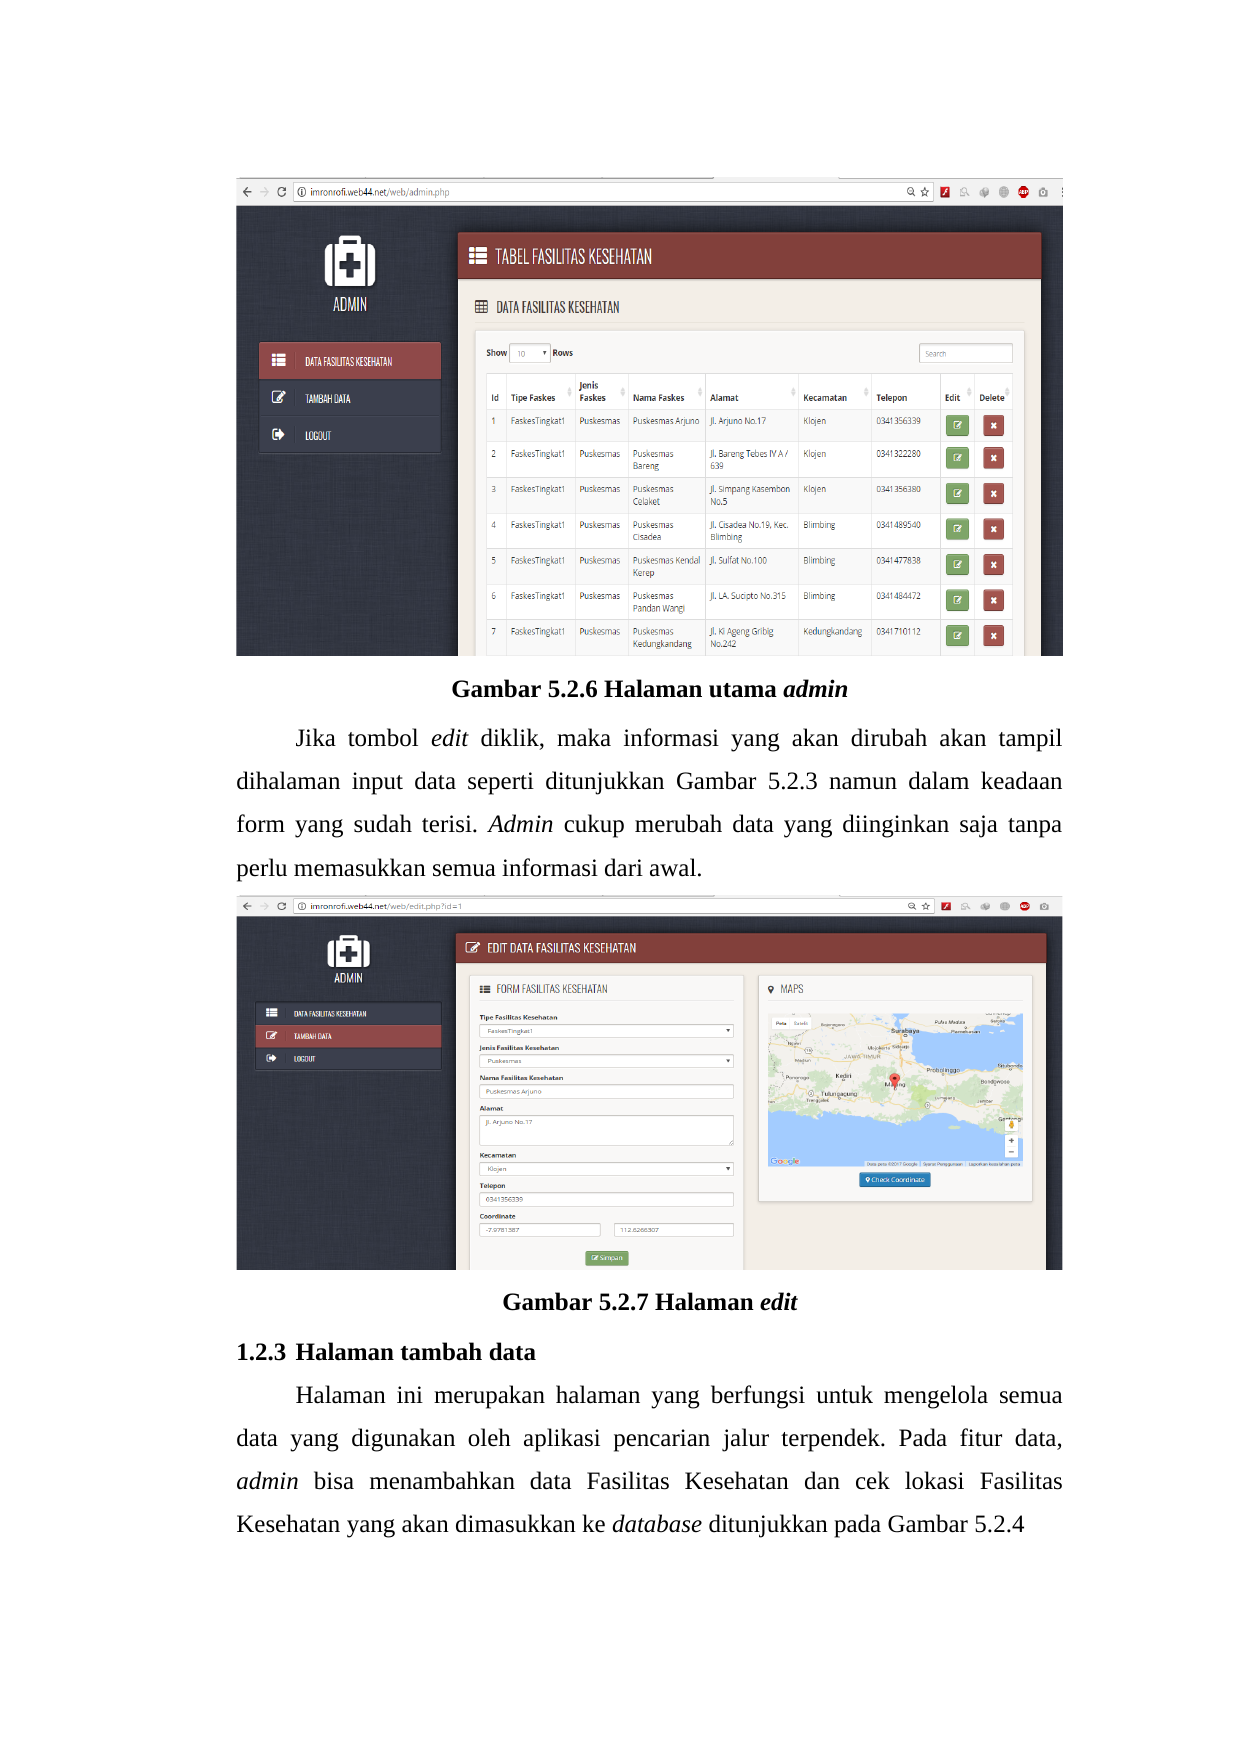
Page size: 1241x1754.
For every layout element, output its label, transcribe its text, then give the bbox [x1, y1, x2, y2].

picture [236, 177, 1063, 656]
subtitle Halaman tambah data [236, 1337, 1063, 1366]
text Halaman ini merupakan halaman yang berfungsi untuk mengelola semua data yang digunakan oleh aplikasi pencarian jalur terpendek. Pada fitur data, admin bisa menambahkan data Fasilitas Kesehatan dan cek lokasi Fasilitas Kesehatan yang akan dimasukkan ke database ditunjukkan pada Gambar 5.2.4 [236, 1380, 1063, 1538]
text Jika tombol edit diklik, maka informasi yang akan dirubah akan tampil dihalaman input data seperti ditunjukkan Gambar 5.2.3 namun dalam keadaan form yang sudah terisi. Admin cukup merubah data yang diinginkan saja tanpa perlu memasukkan semua informasi dari awal. [236, 723, 1063, 881]
picture [236, 895, 1063, 1270]
